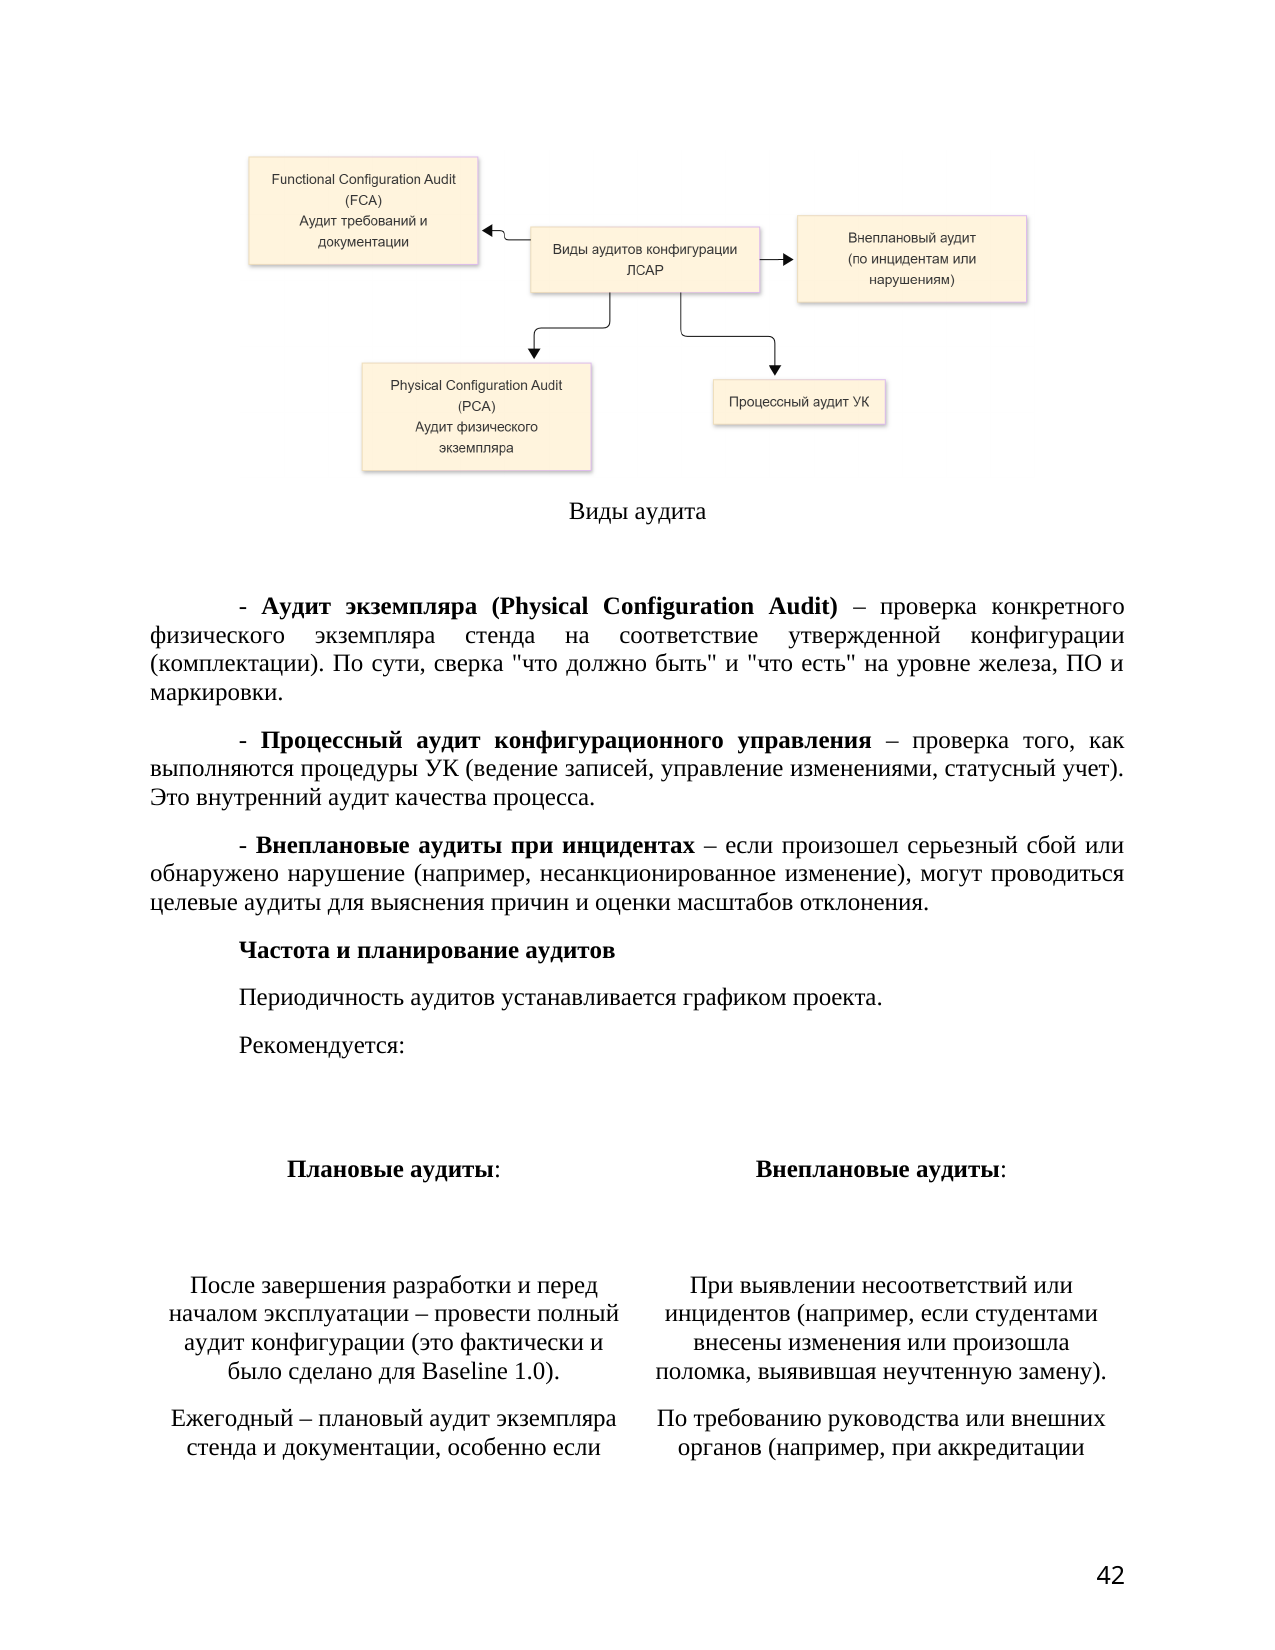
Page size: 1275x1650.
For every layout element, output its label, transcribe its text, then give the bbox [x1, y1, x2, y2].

text Периодичность аудитов устанавливается графиком проекта. [150, 982, 1125, 1011]
table_header Внеплановые аудиты: [638, 1125, 1125, 1241]
picture [240, 150, 1035, 478]
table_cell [638, 1241, 1125, 1471]
text - Внеплановые аудиты при инцидентах – если произошел серьезный сбой или обнаружено нарушение (например, несанкционированное изменение), могут проводиться целевые аудиты для выяснения причин и оценки масштабов отклонения. [150, 830, 1125, 916]
text - Процессный аудит конфигурационного управления – проверка того, как выполняются процедуры УК (ведение записей, управление изменениями, статусный учет). Это внутренний аудит качества процесса. [150, 725, 1125, 811]
table_header Плановые аудиты: [150, 1125, 637, 1241]
text Виды аудита [150, 496, 1125, 525]
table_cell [150, 1241, 637, 1471]
text - Аудит экземпляра (Physical Configuration Audit) – проверка конкретного физического экземпляра стенда на соответствие утвержденной конфигурации (комплектации). По сути, сверка "что должно быть" и "что есть" на уровне железа, ПО и маркировки. [150, 591, 1125, 706]
text Рекомендуется: [150, 1030, 1125, 1058]
text Частота и планирование аудитов [150, 935, 1125, 963]
